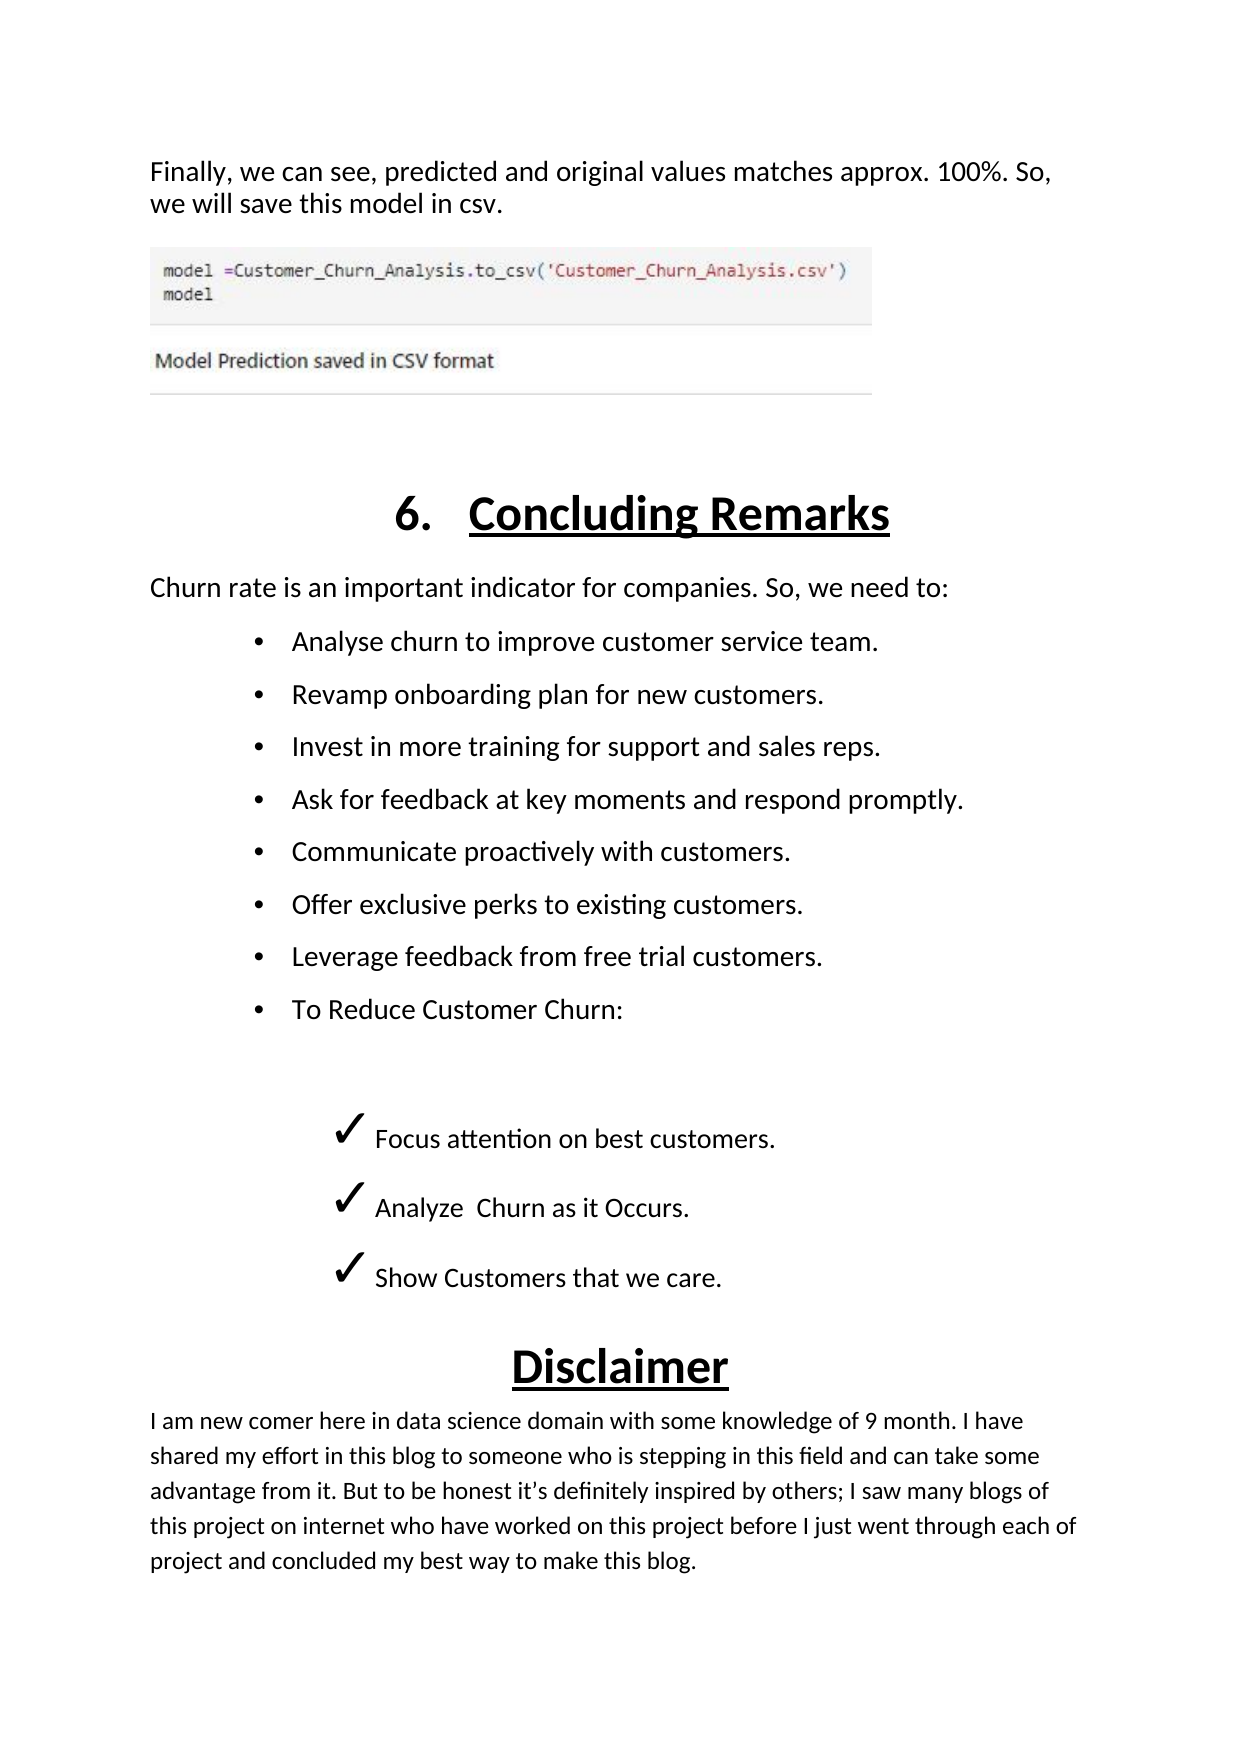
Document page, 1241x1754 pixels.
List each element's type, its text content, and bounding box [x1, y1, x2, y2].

list Concluding Remarks [394, 481, 1090, 542]
text Finally, we can see, predicted and original values matches approx. 100%. So, we will save this model in csv. [150, 156, 1089, 221]
list Show Customers that we care. [327, 1232, 1090, 1301]
list Focus attention on best customers. [327, 1093, 1090, 1163]
list Ask for feedback at key moments and respond promptly. [253, 781, 1090, 817]
list Invest in more training for support and sales reps. [253, 728, 1090, 764]
list Analyze Churn as it Occurs. [327, 1163, 1090, 1232]
text Churn rate is an important indicator for companies. So, we need to: [150, 569, 1090, 605]
picture [150, 247, 872, 395]
list Analyse churn to improve customer service team. [253, 623, 1090, 659]
list Leverage feedback from free trial customers. [253, 938, 1090, 974]
list Revamp onboarding plan for new customers. [253, 676, 1090, 712]
list Communicate proactively with customers. [253, 833, 1090, 869]
list Offer exclusive perks to existing customers. [253, 886, 1090, 921]
list Disclaimer [150, 1335, 1090, 1396]
list To Reduce Customer Churn: [253, 991, 1090, 1026]
list I am new comer here in data science domain with some knowledge of 9 month. I have shared my effort in this blog to someone who is stepping in this field and can take some advantage from it. But to be honest it’s definitely inspired by others; I saw many blogs of this project on internet who have worked on this project before I just went through each of project and concluded my best way to make this blog. [150, 1405, 1090, 1576]
